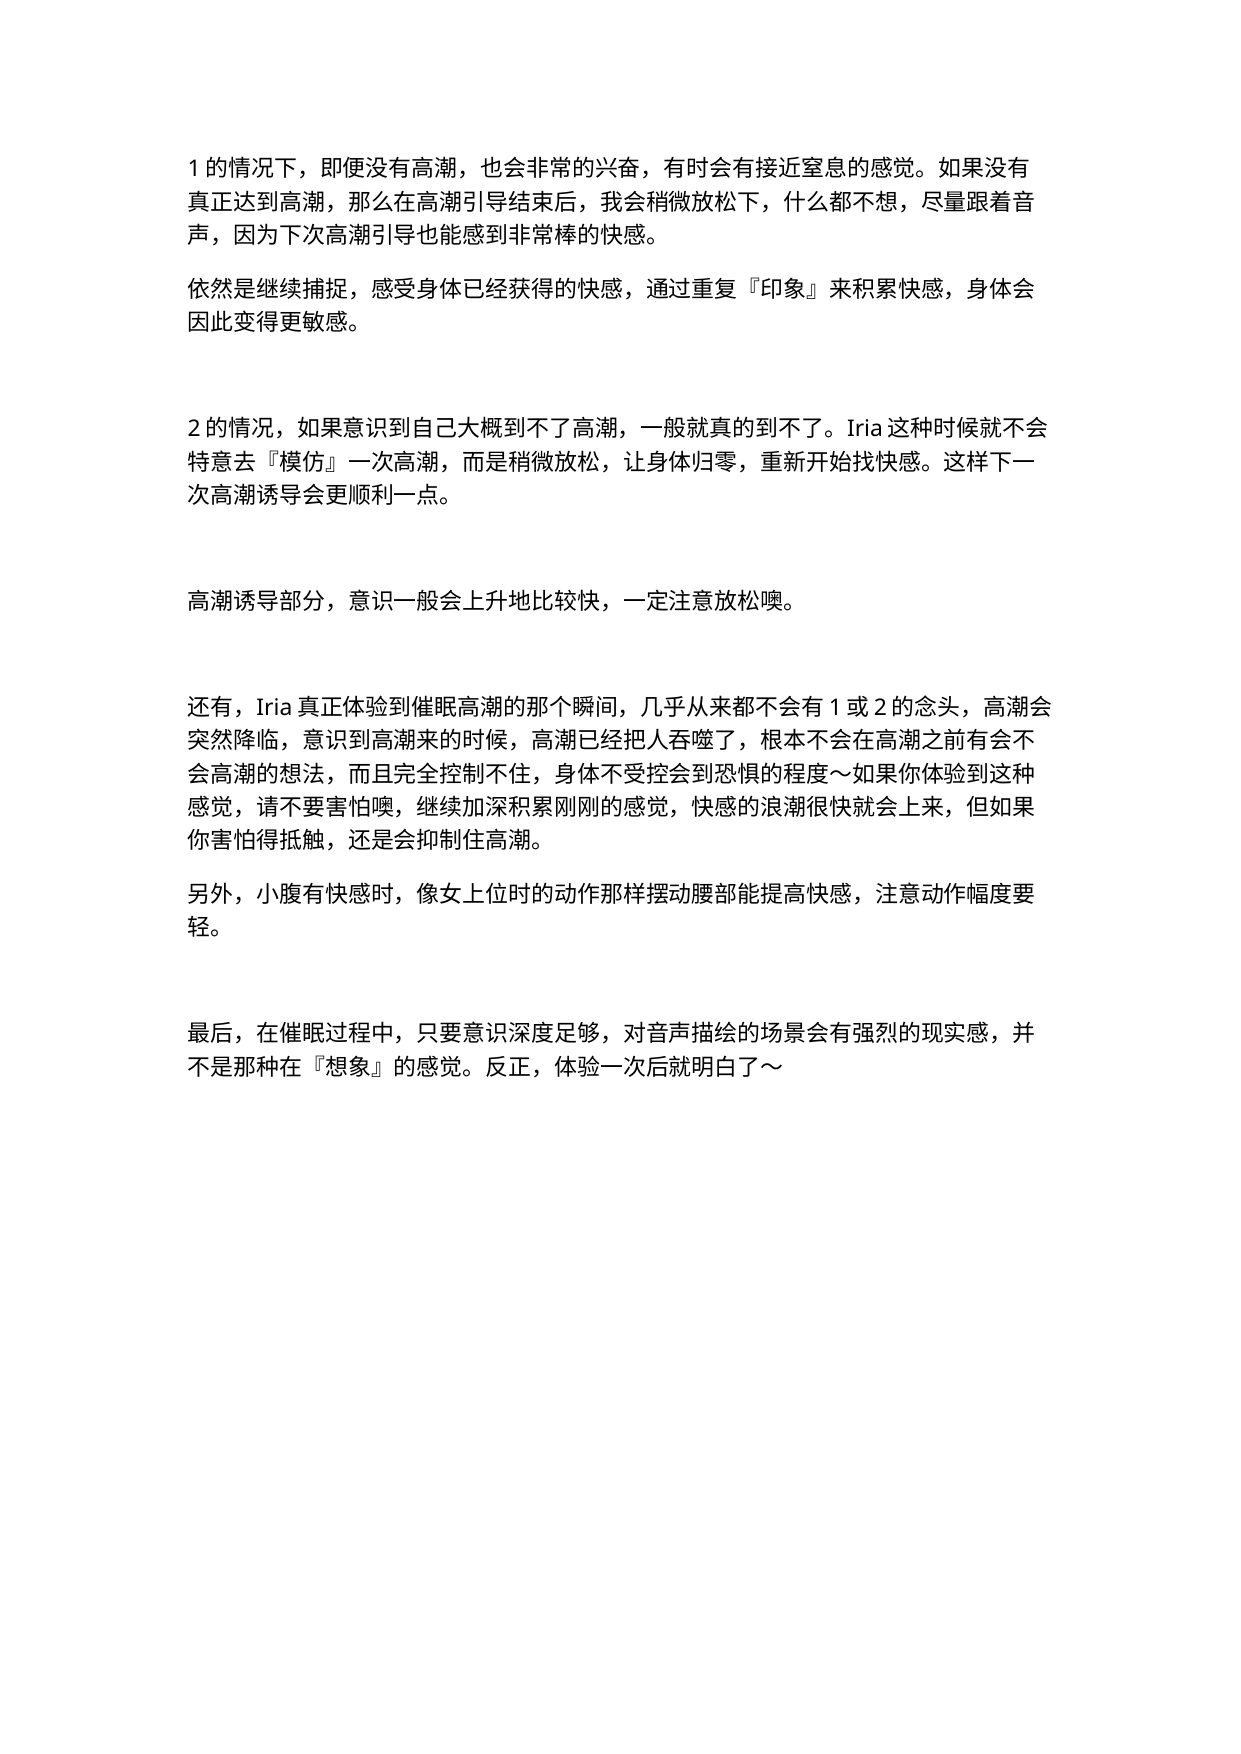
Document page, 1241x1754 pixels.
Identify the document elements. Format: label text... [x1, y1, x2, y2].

text 还有，Iria真正体验到催眠高潮的那个瞬间，几乎从来都不会有1或2的念头，高潮会突然降临，意识到高潮来的时候，高潮已经把人吞噬了，根本不会在高潮之前有会不会高潮的想法，而且完全控制不住，身体不受控会到恐惧的程度～如果你体验到这种感觉，请不要害怕噢，继续加深积累刚刚的感觉，快感的浪潮很快就会上来，但如果你害怕得抵触，还是会抑制住高潮。 [187, 689, 1053, 855]
text 2的情况，如果意识到自己大概到不了高潮，一般就真的到不了。Iria这种时候就不会特意去『模仿』一次高潮，而是稍微放松，让身体归零，重新开始找快感。这样下一次高潮诱导会更顺利一点。 [187, 410, 1053, 510]
text 另外，小腹有快感时，像女上位时的动作那样摆动腰部能提高快感，注意动作幅度要轻。 [187, 876, 1053, 942]
text 1的情况下，即便没有高潮，也会非常的兴奋，有时会有接近窒息的感觉。如果没有真正达到高潮，那么在高潮引导结束后，我会稍微放松下，什么都不想，尽量跟着音声，因为下次高潮引导也能感到非常棒的快感。 [187, 150, 1053, 250]
text 高潮诱导部分，意识一般会上升地比较快，一定注意放松噢。 [187, 583, 1053, 616]
text 最后，在催眠过程中，只要意识深度足够，对音声描绘的场景会有强烈的现实感，并不是那种在『想象』的感觉。反正，体验一次后就明白了～ [187, 1015, 1053, 1082]
text 依然是继续捕捉，感受身体已经获得的快感，通过重复『印象』来积累快感，身体会因此变得更敏感。 [187, 271, 1053, 337]
